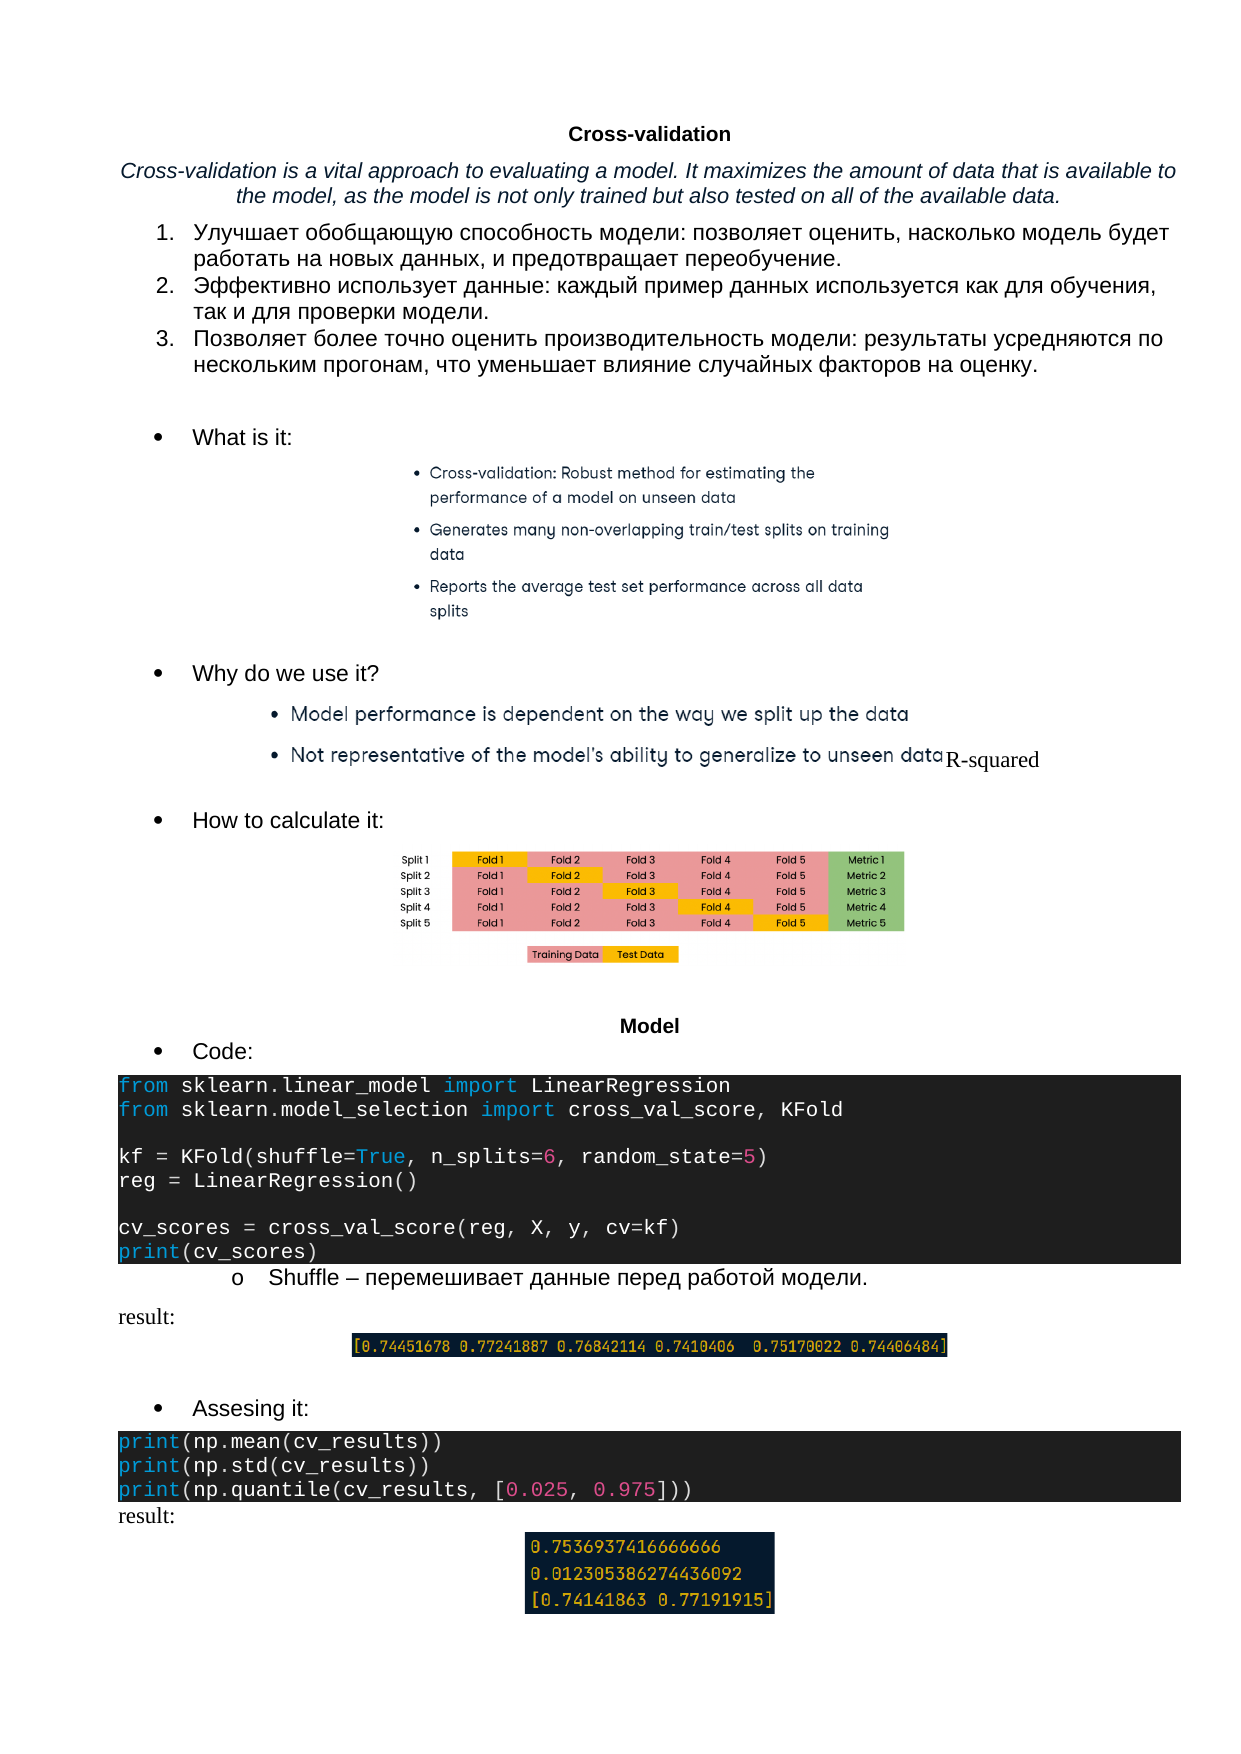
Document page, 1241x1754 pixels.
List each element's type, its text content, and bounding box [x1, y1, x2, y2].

subtitle Model [118, 1014, 1181, 1038]
list How to calculate it: [154, 807, 1181, 834]
text from sklearn.linear_model import LinearRegression [118, 1075, 1181, 1099]
list Позволяет более точно оценить производительность модели: результаты усредняются по нескольким прогонам, что уменьшает влияние случайных факторов на оценку. [156, 324, 1181, 377]
text result: [118, 1502, 1181, 1529]
text cv_scores = cross_val_score(reg, X, y, cv=kf) [118, 1217, 1181, 1241]
text from sklearn.model_selection import cross_val_score, KFold [118, 1099, 1181, 1122]
list Shuffle – перемешивает данные перед работой модели. [231, 1264, 1181, 1293]
picture [351, 1333, 948, 1357]
list Эффективно использует данные: каждый пример данных используется как для обучения, так и для проверки модели. [156, 272, 1181, 324]
text print(np.std(cv_results)) [118, 1455, 1181, 1479]
text kf = KFold(shuffle=True, n_splits=6, random_state=5) [118, 1146, 1181, 1170]
list Code: [154, 1038, 1181, 1065]
list What is it: [154, 424, 1181, 451]
text print(np.quantile(cv_results, [0.025, 0.975])) [118, 1479, 1181, 1502]
picture [393, 844, 907, 966]
text print(np.mean(cv_results)) [118, 1431, 1181, 1455]
list Улучшает обобщающую способность модели: позволяет оценить, насколько модель будет работать на новых данных, и предотвращает переобучение. [156, 219, 1181, 272]
picture [259, 696, 946, 768]
picture [524, 1532, 775, 1614]
list Assesing it: [154, 1394, 1181, 1421]
text reg = LinearRegression() [118, 1170, 1181, 1193]
text Cross-validation is a vital approach to evaluating a model. It maximizes the amount of data that is available to the model, as the model is not only trained but also tested on all of the available data. [118, 158, 1181, 209]
picture [408, 461, 892, 620]
text result: [118, 1303, 1181, 1329]
list Why do we use it? [154, 660, 1181, 686]
text print(cv_scores) [118, 1241, 1181, 1264]
subtitle Cross-validation [118, 122, 1181, 146]
